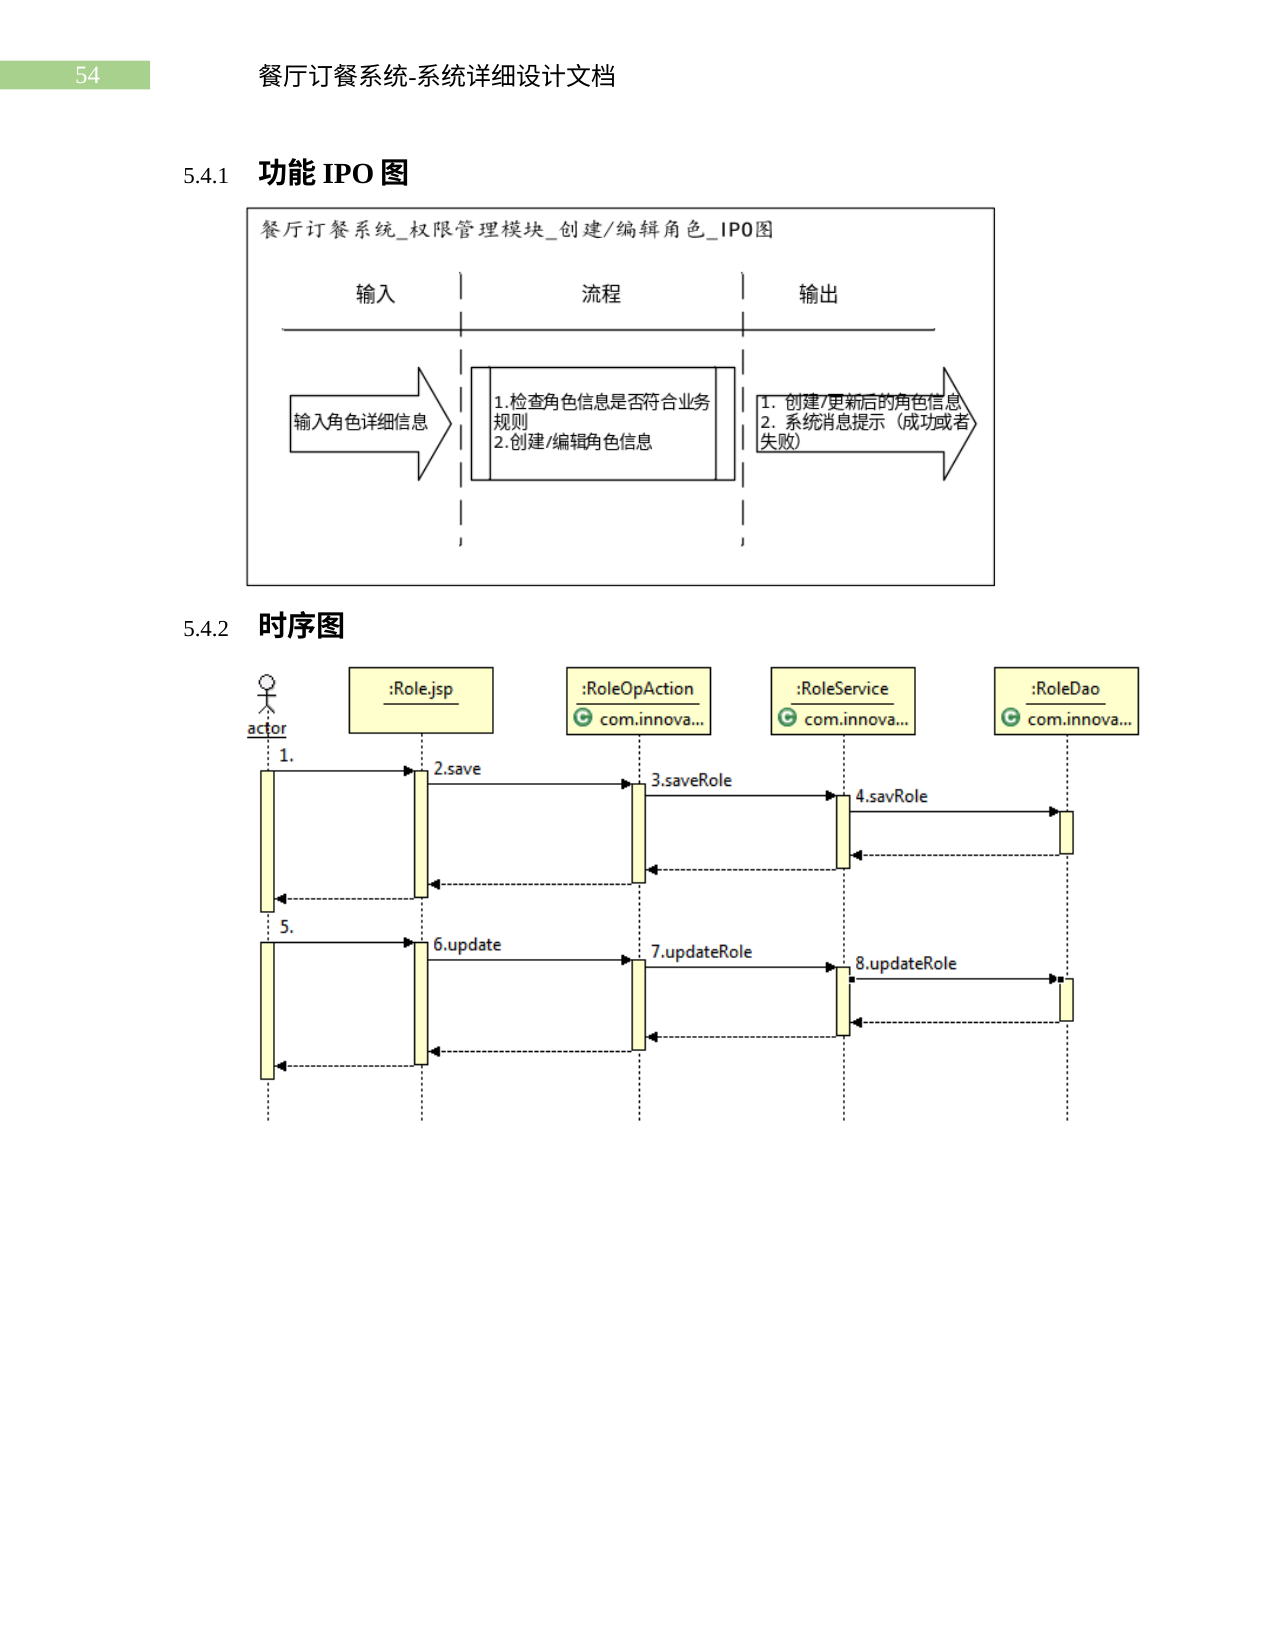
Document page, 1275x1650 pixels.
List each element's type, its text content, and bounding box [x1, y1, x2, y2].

subtitle 时序图 [183, 603, 1088, 645]
picture [243, 657, 1148, 1131]
subtitle 功能IPO图 [183, 150, 1088, 192]
